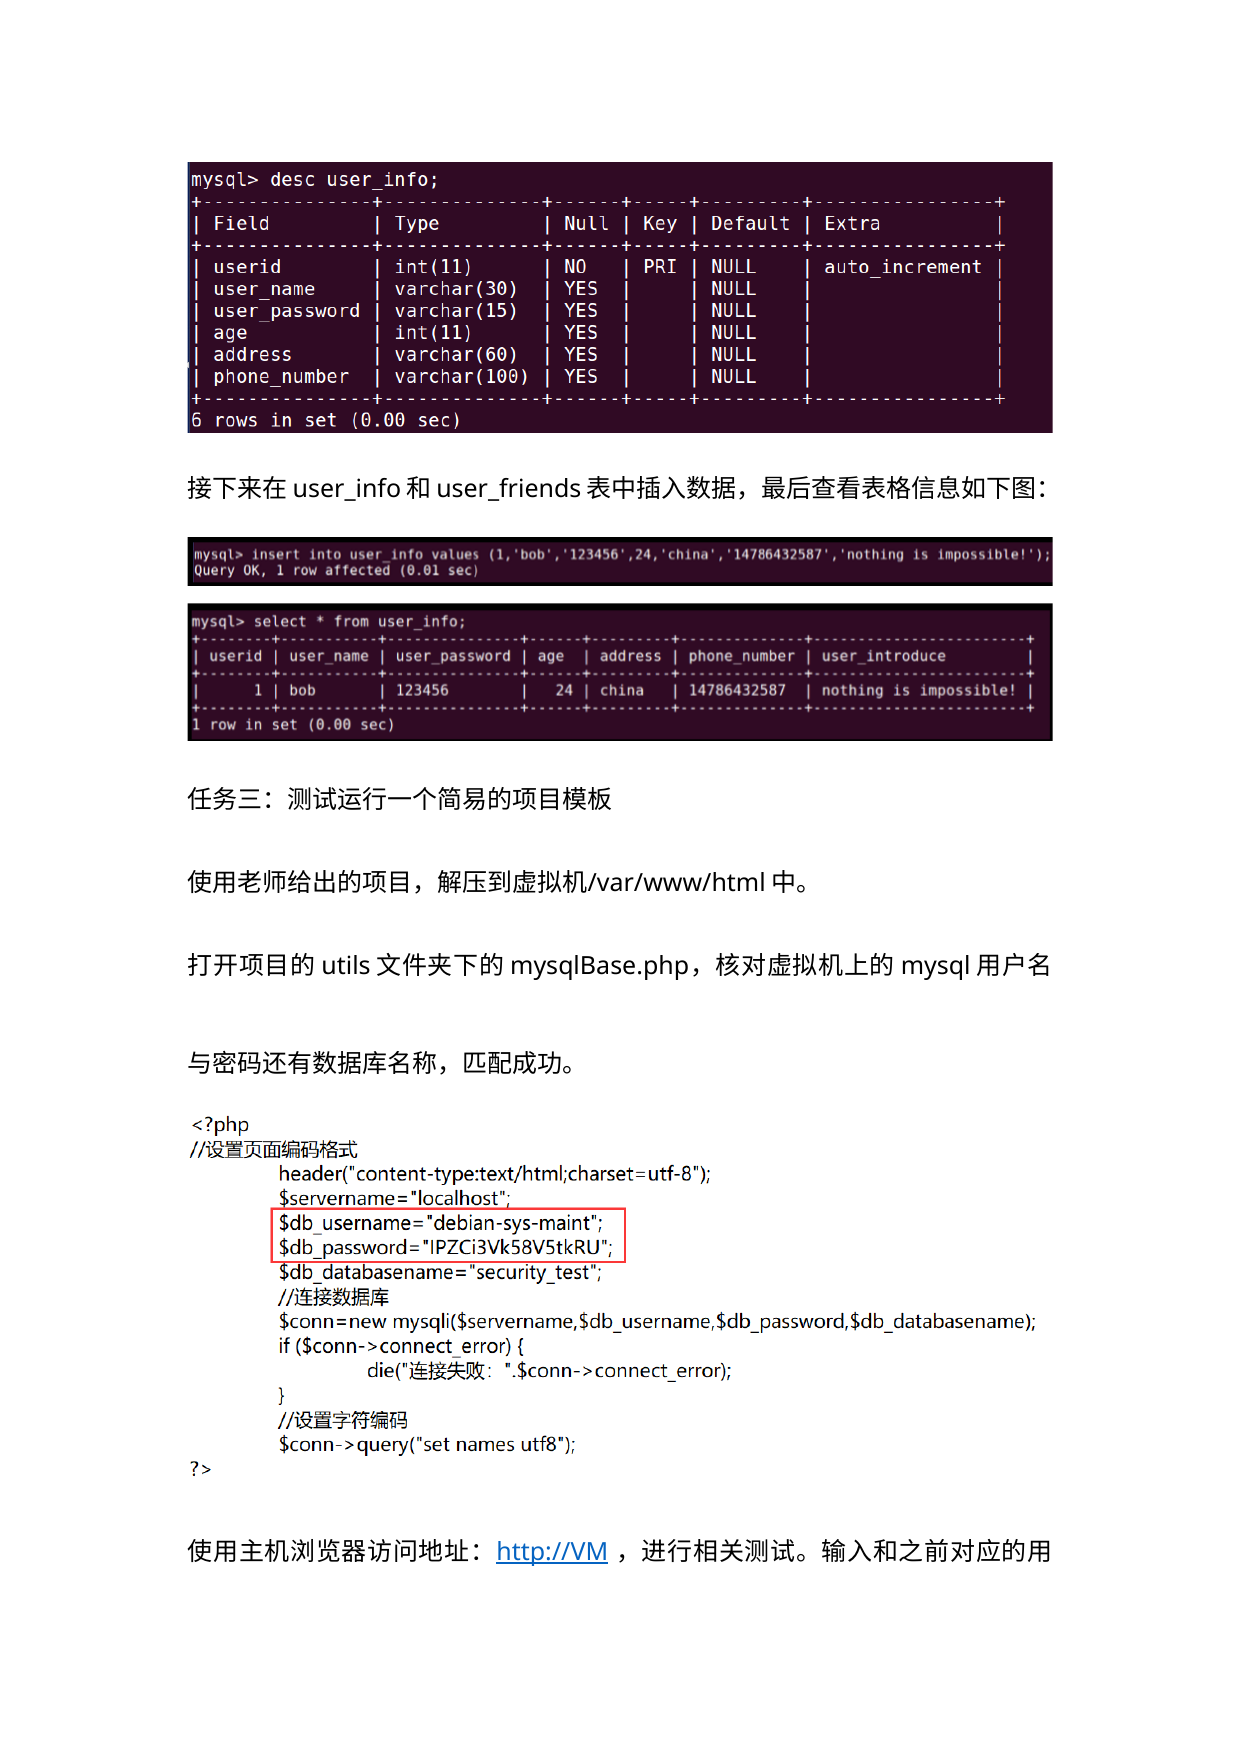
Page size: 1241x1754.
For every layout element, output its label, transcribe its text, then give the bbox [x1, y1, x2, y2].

picture [187, 602, 1053, 741]
text 打开项目的utils文件夹下的mysqlBase.php，核对虚拟机上的mysql用户名与密码还有数据库名称，匹配成功。 [187, 931, 1053, 1094]
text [187, 1517, 1053, 1582]
picture [187, 1112, 1053, 1488]
text 接下来在user_info和user_friends表中插入数据，最后查看表格信息如下图： [187, 454, 1053, 519]
picture [187, 537, 1053, 586]
text 任务三：测试运行一个简易的项目模板 [187, 765, 1053, 830]
text 使用老师给出的项目，解压到虚拟机/var/www/html中。 [187, 848, 1053, 913]
picture [187, 162, 1053, 433]
